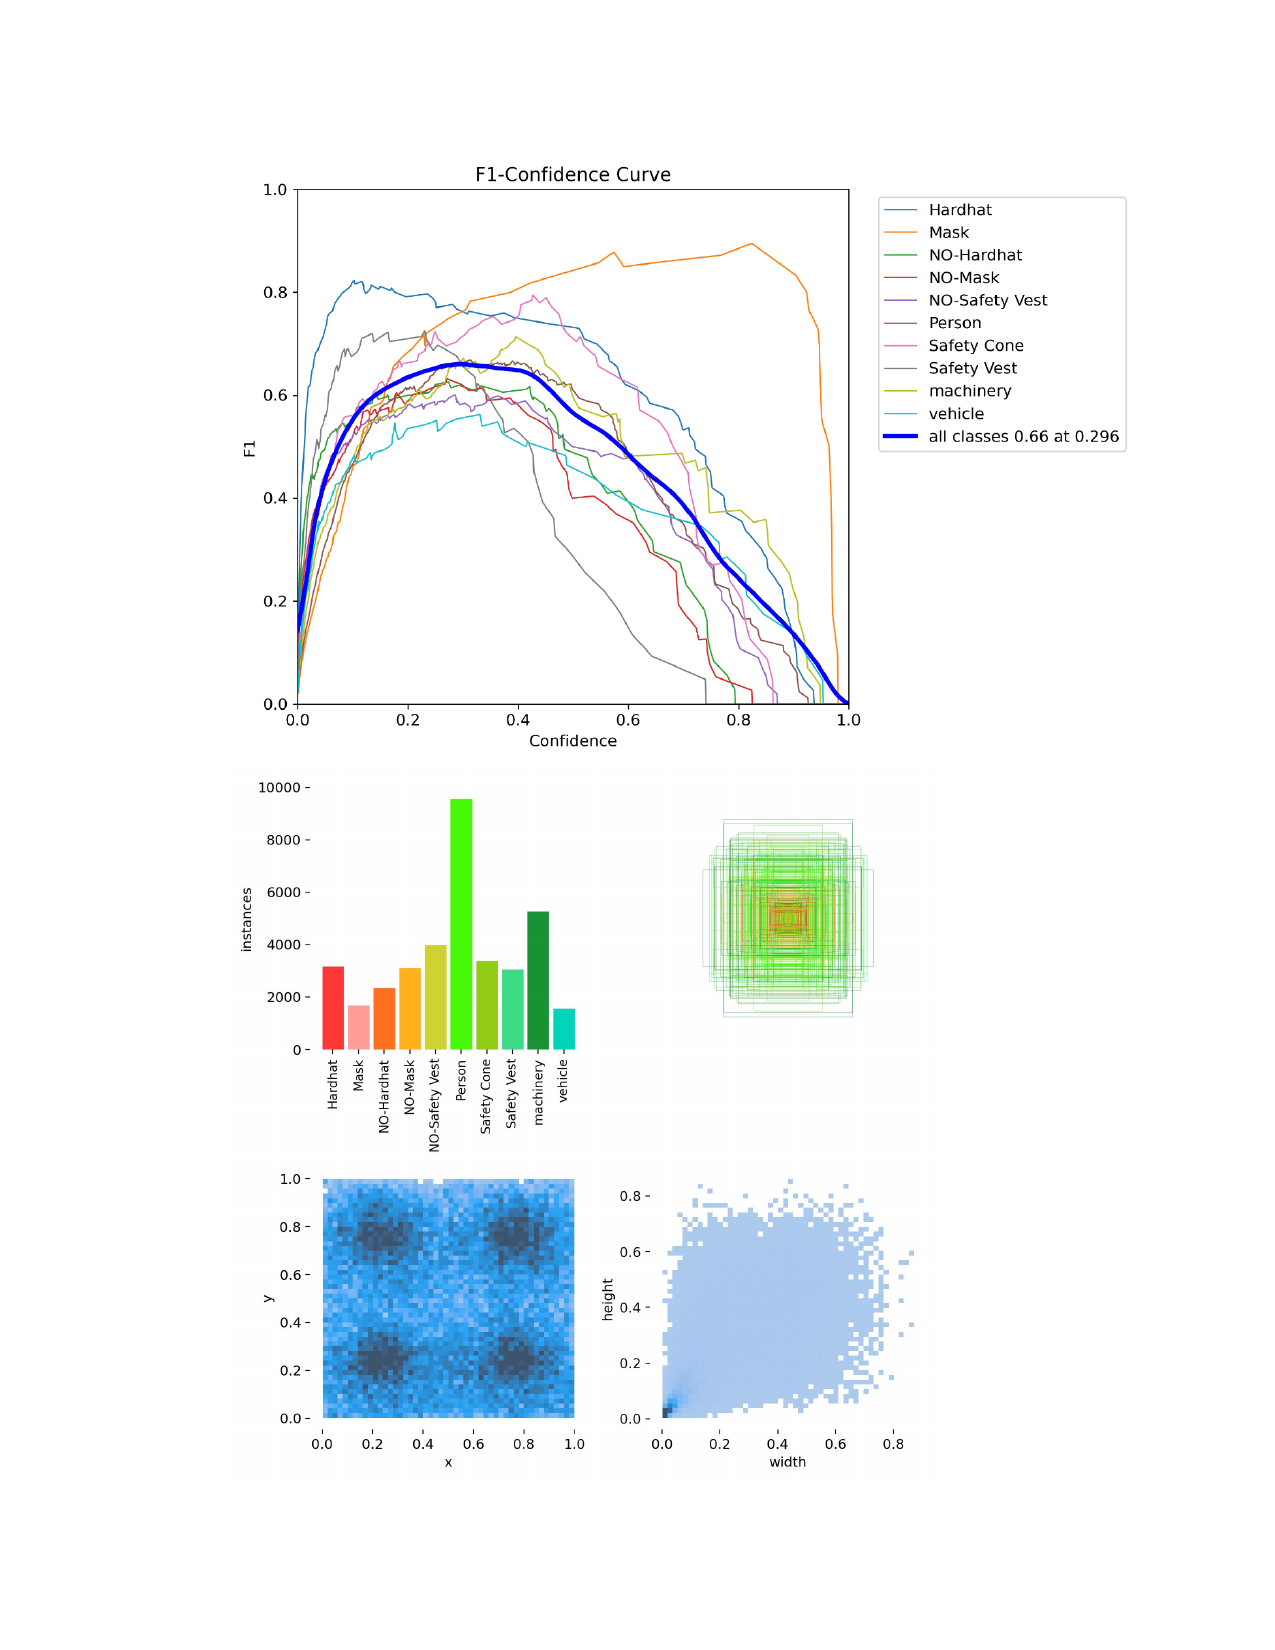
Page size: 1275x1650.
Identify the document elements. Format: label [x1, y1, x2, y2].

picture [225, 150, 1149, 766]
picture [225, 767, 941, 1484]
